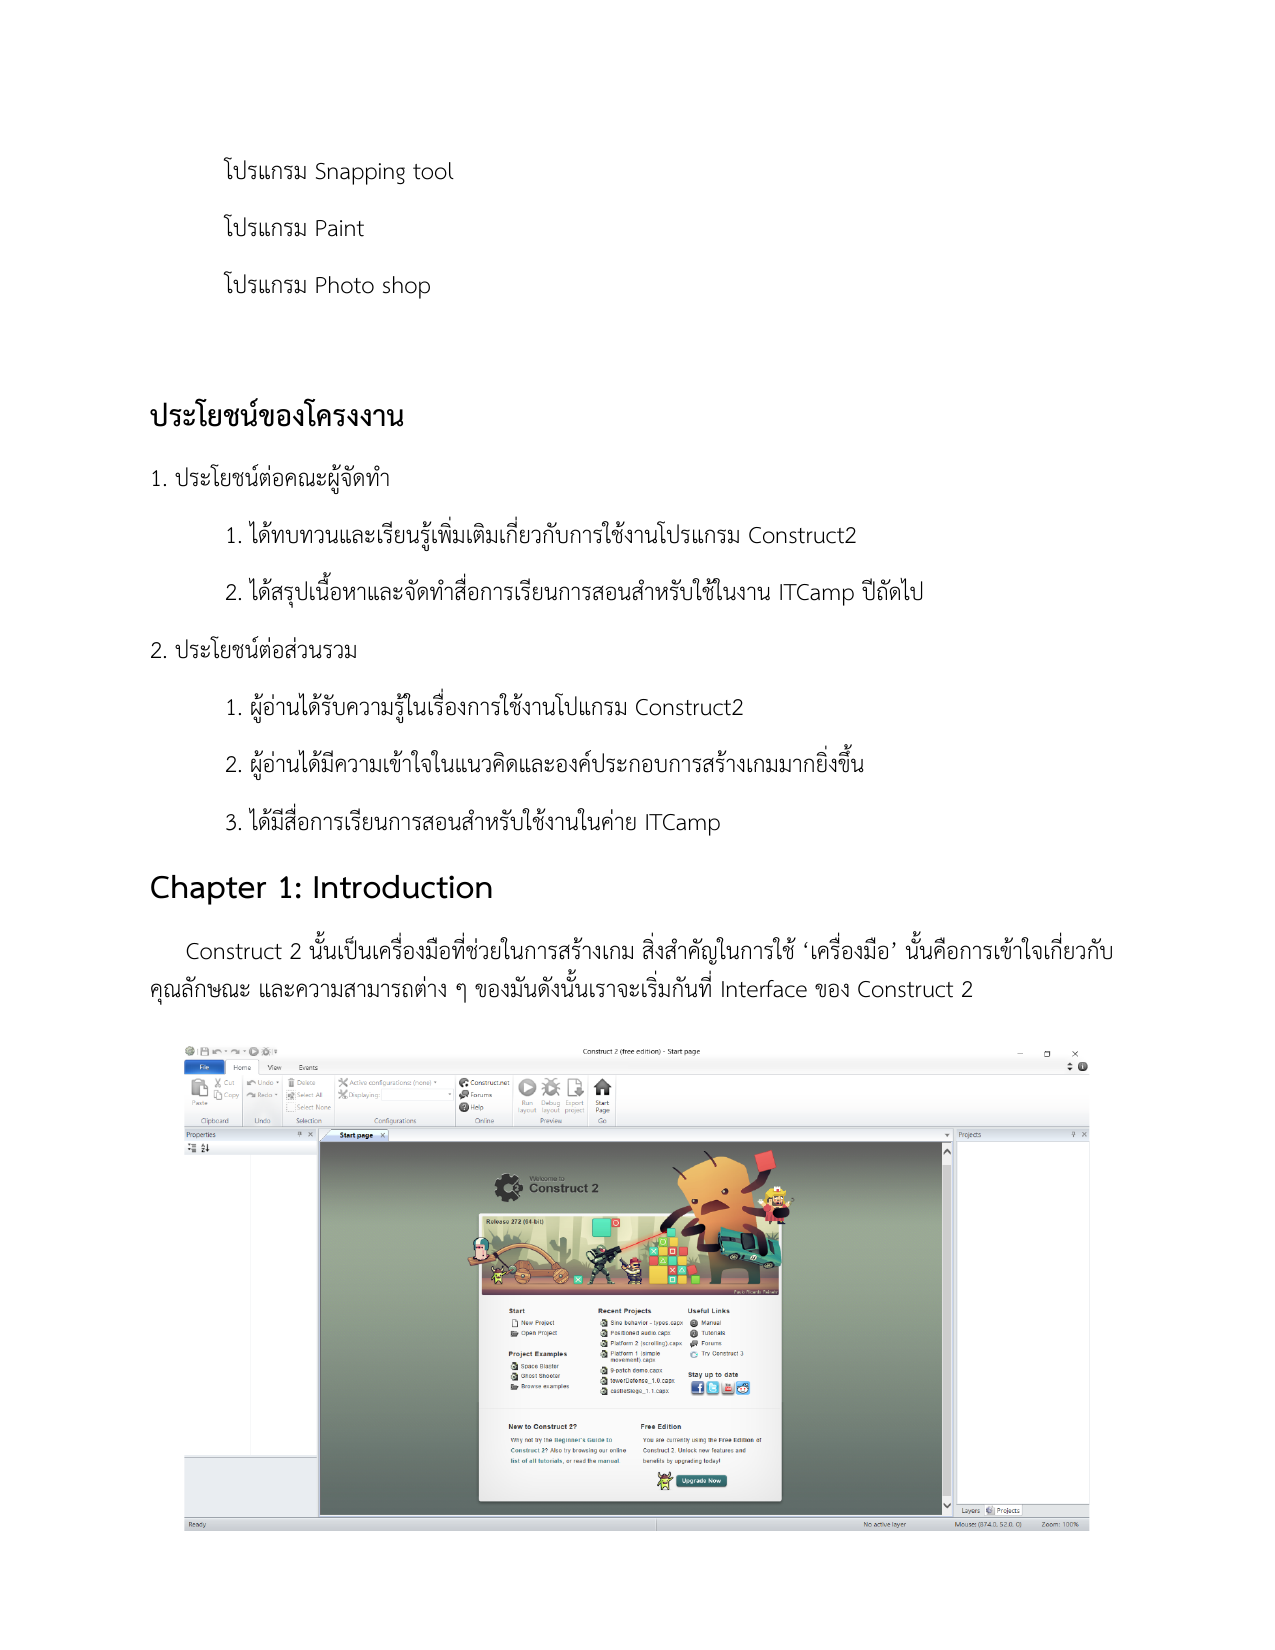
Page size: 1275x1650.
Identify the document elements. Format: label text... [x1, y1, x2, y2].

text โปรแกรม Snapping tool [150, 150, 1125, 188]
text 1. ผู้อ่านได้รับความรู้ในเรื่องการใช้งานโปแกรม Construct2 [150, 686, 1125, 724]
text 3. ได้มีสื่อการเรียนการสอนสำหรับใช้งานในค่าย ITCamp [150, 801, 1125, 838]
text 2. ได้สรุปเนื้อหาและจัดทำสื่อการเรียนการสอนสำหรับใช้ในงาน ITCamp ปีถัดไป [150, 571, 1125, 609]
text ประโยชน์ของโครงงาน [150, 389, 1125, 436]
text โปรแกรม Photo shop [150, 264, 1125, 302]
text 2. ผู้อ่านได้มีความเข้าใจในแนวคิดและองค์ประกอบการสร้างเกมมากยิ่งขึ้น [150, 743, 1125, 781]
text โปรแกรม Paint [150, 207, 1125, 245]
picture [184, 1045, 1090, 1531]
text 2. ประโยชน์ต่อส่วนรวม [150, 629, 1125, 666]
text Construct 2 นั้นเป็นเครื่องมือที่ช่วยในการสร้างเกม สิ่งสำคัญในการใช้ ‘เครื่องมือ’ นั้นคือการเข้าใจเกี่ยวกับคุณลักษณะ และความสามารถต่าง ๆ ของมันดังนั้นเราจะเริ่มกันที่ Interface ของ Construct 2 [150, 930, 1125, 1006]
text 1. ได้ทบทวนและเรียนรู้เพิ่มเติมเกี่ยวกับการใช้งานโปรแกรม Construct2 [150, 514, 1125, 552]
text Chapter 1: Introduction [150, 858, 1125, 910]
text 1. ประโยชน์ต่อคณะผู้จัดทำ [150, 457, 1125, 494]
